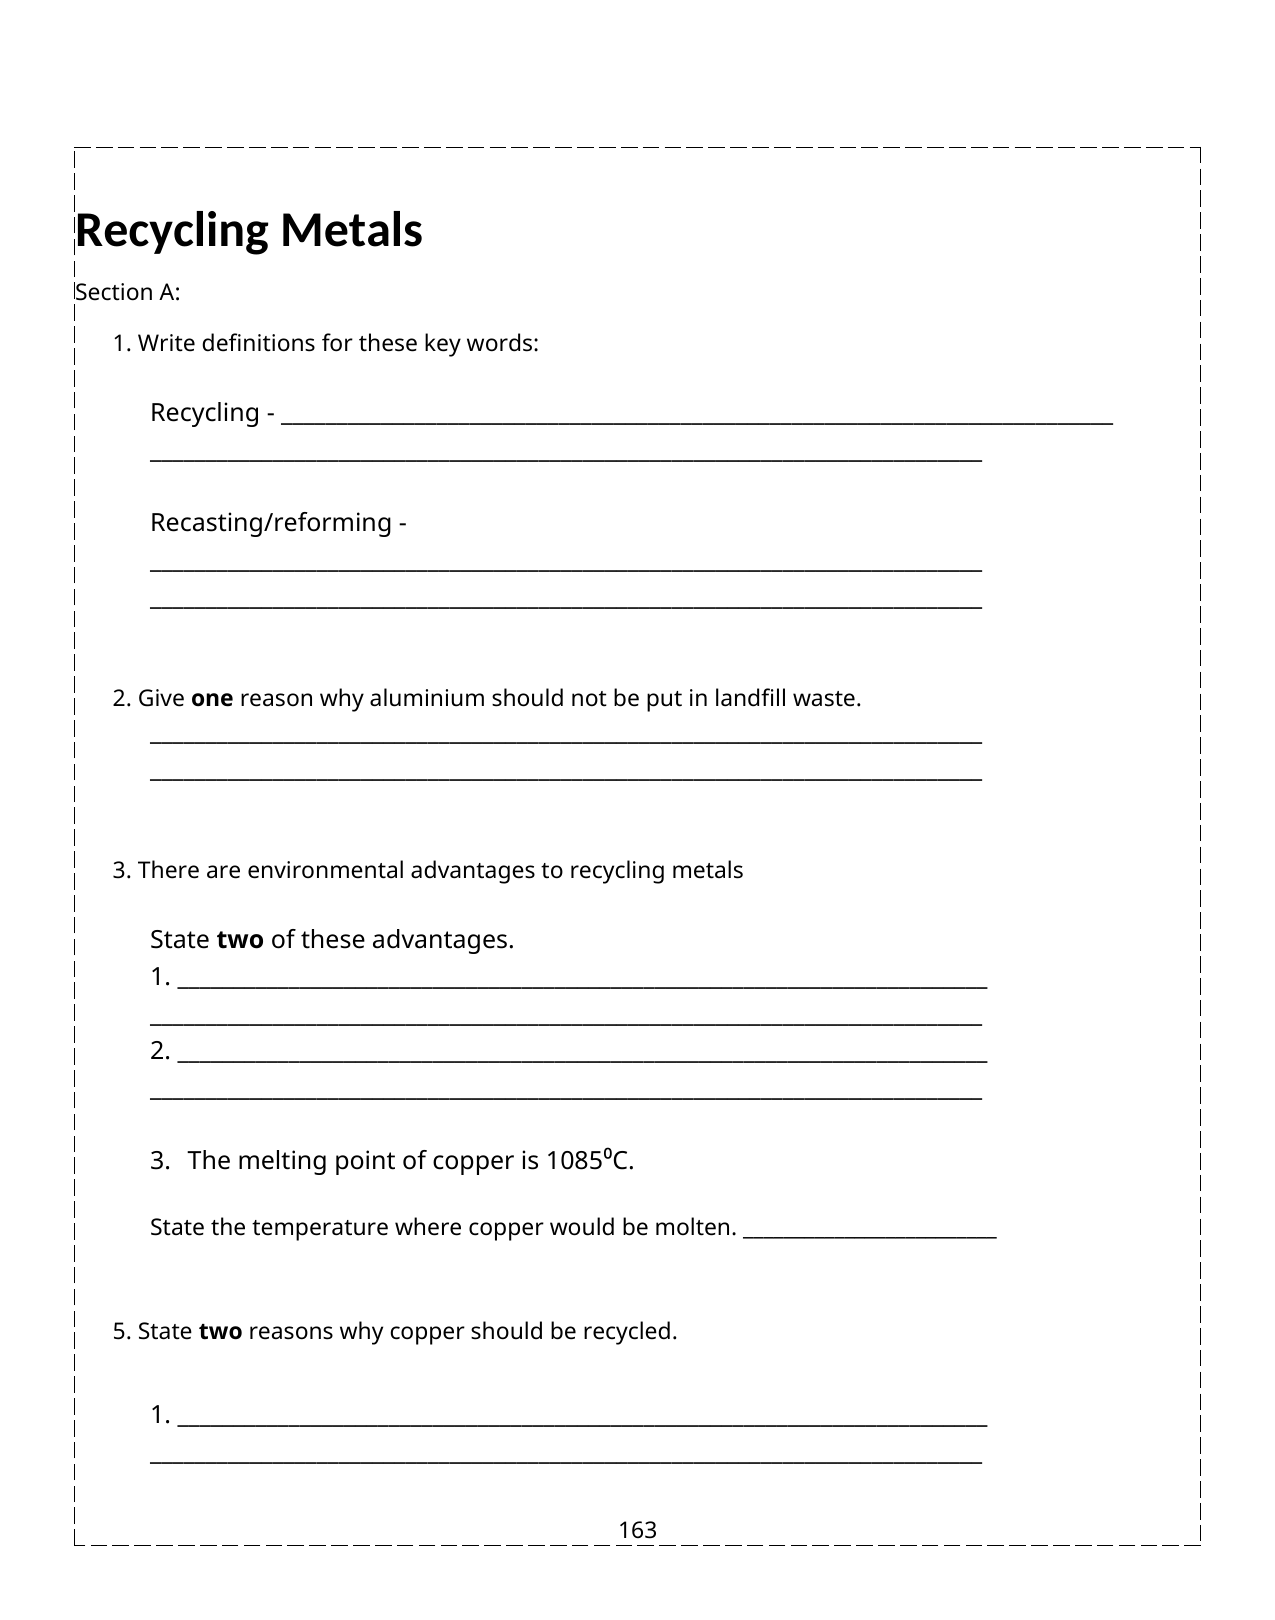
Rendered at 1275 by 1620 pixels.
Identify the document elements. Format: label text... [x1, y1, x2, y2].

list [150, 1433, 1200, 1467]
list ___________________________________________________________________________ [150, 431, 1200, 465]
text 2. Give one reason why aluminium should not be put in landfill waste. [112, 682, 1200, 713]
list ___________________________________________________________________________ [150, 1069, 1200, 1103]
text 3. There are environmental advantages to recycling metals [112, 854, 1200, 885]
list Recycling - ___________________________________________________________________________ [150, 394, 1200, 428]
subtitle Recycling Metals [75, 198, 1200, 259]
text 5. State two reasons why copper should be recycled. [112, 1315, 1200, 1346]
text 1. Write definitions for these key words: [112, 326, 1200, 358]
list 2. _________________________________________________________________________ [150, 1032, 1200, 1066]
text State the temperature where copper would be molten. _________________________ [150, 1211, 1200, 1242]
text Section A: [75, 276, 1200, 307]
list Recasting/reforming - ___________________________________________________________________________ [150, 505, 1200, 576]
list State two of these advantages. [150, 922, 1200, 956]
list 1. _________________________________________________________________________ [150, 959, 1200, 993]
list 1. _________________________________________________________________________ [150, 1396, 1200, 1430]
list The melting point of copper is 1085⁰C. [150, 1143, 1200, 1177]
list ___________________________________________________________________________ [150, 578, 1200, 612]
list ___________________________________________________________________________ [150, 750, 1200, 784]
list ___________________________________________________________________________ [150, 713, 1200, 747]
list ___________________________________________________________________________ [150, 996, 1200, 1030]
